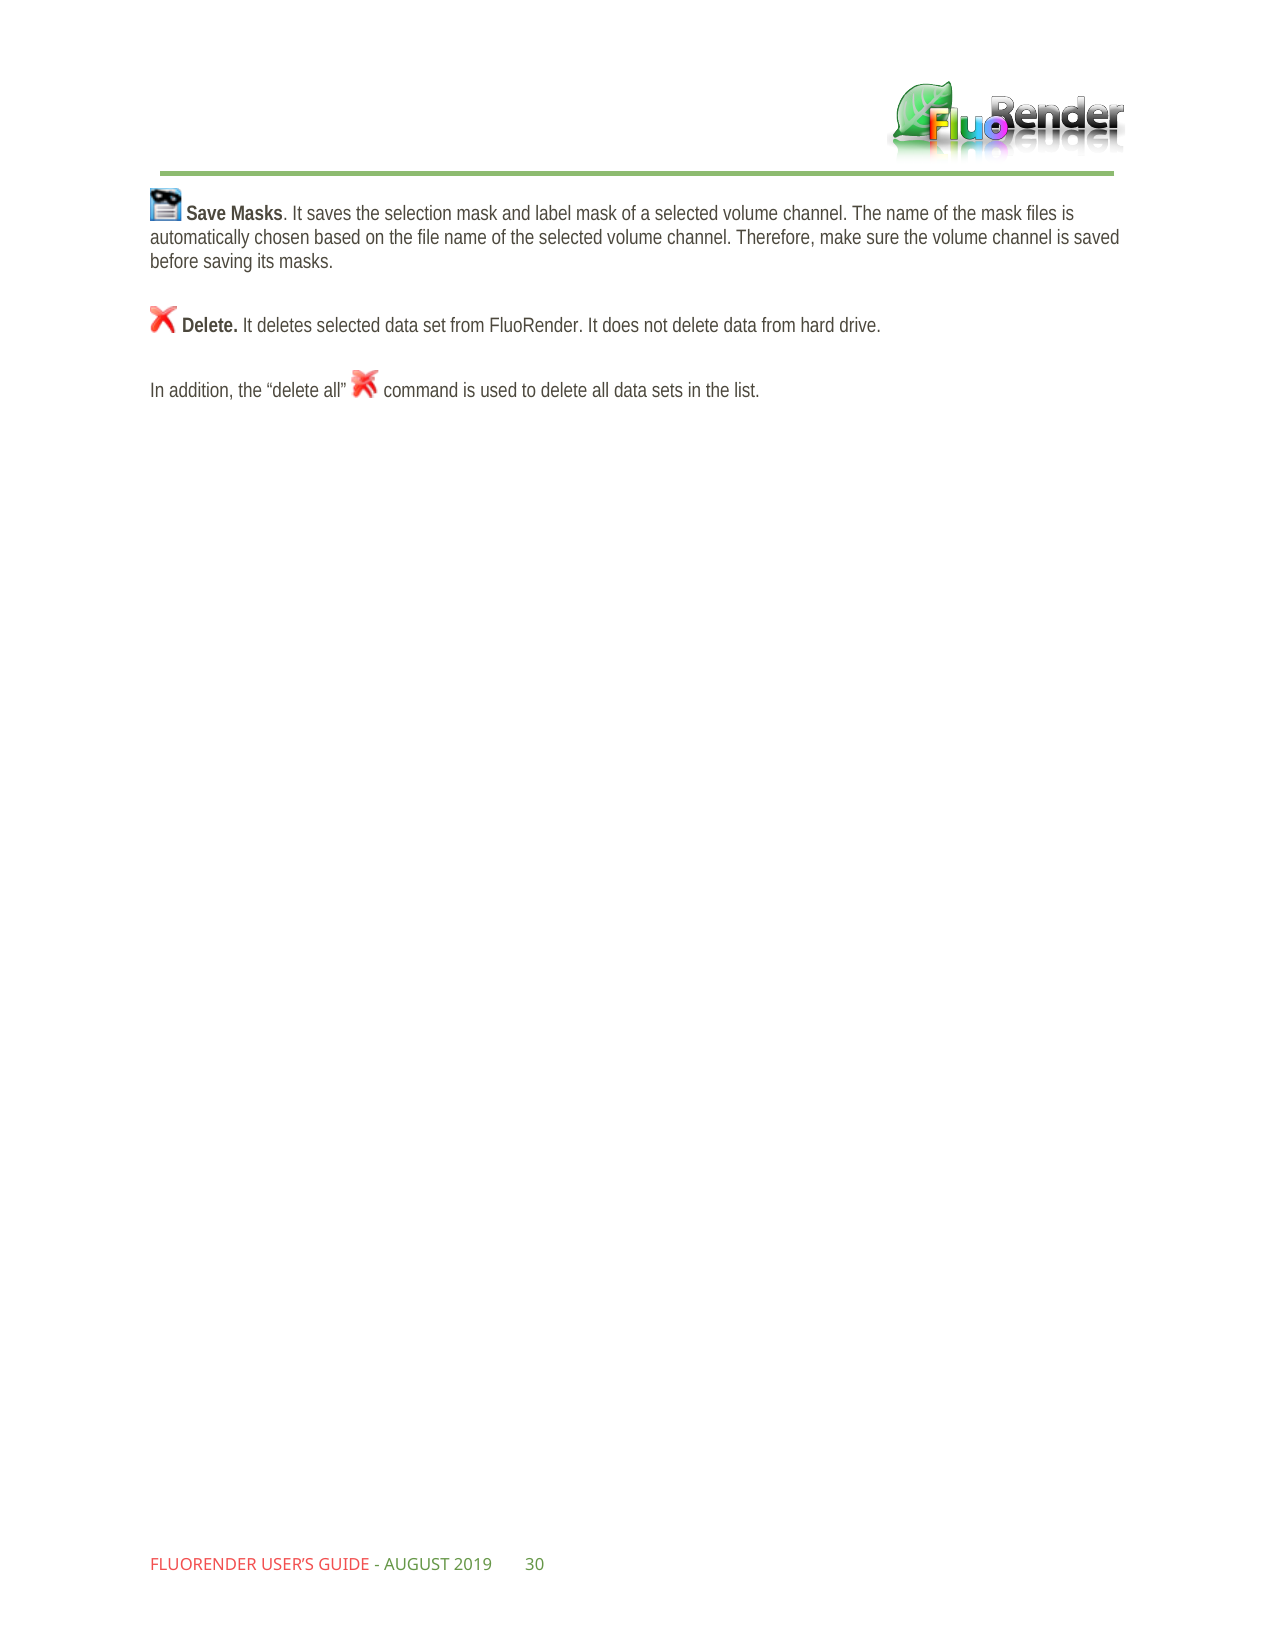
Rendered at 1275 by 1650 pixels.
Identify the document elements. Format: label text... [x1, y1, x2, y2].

text Delete. It deletes selected data set from FluoRender. It does not delete data from hard drive. [150, 306, 1125, 337]
picture [150, 188, 182, 221]
text Save Masks. It saves the selection mask and label mask of a selected volume channel. The name of the mask files is automatically chosen based on the file name of the selected volume channel. Therefore, make sure the volume channel is saved before saving its masks. [150, 189, 1125, 273]
text In addition, the “delete all” command is used to delete all data sets in the list. [150, 371, 1125, 402]
picture [150, 306, 177, 333]
picture [351, 370, 379, 398]
picture [887, 75, 1125, 165]
